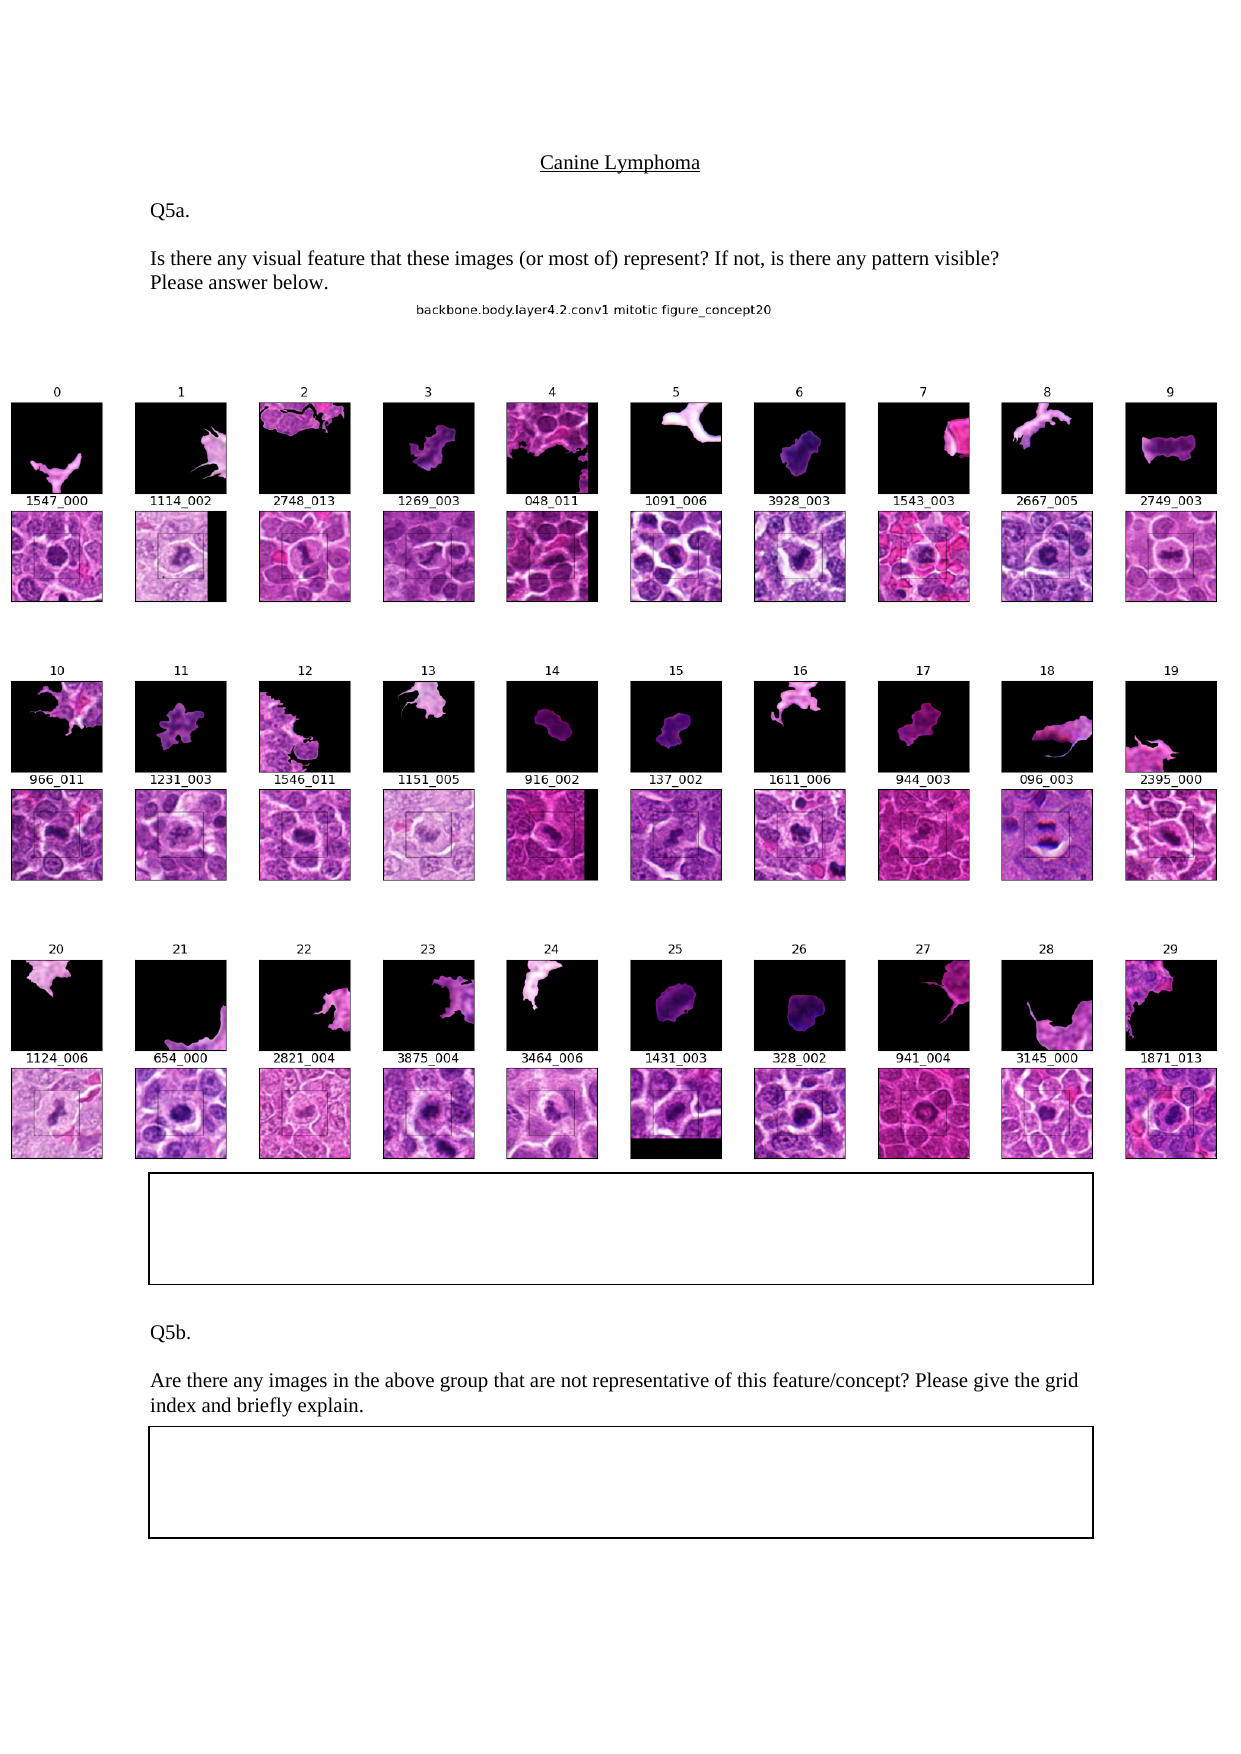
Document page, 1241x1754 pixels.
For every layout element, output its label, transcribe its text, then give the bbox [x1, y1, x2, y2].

text Q5b. [150, 1320, 1090, 1344]
text Are there any images in the above group that are not representative of this feature/concept? Please give the grid index and briefly explain. [150, 1368, 1090, 1417]
text Is there any visual feature that these images (or most of) represent? If not, is there any pattern visible? [150, 246, 1090, 270]
text Q5a. [150, 198, 1090, 222]
text Canine Lymphoma [150, 150, 1090, 174]
text Please answer below. [150, 270, 1090, 294]
picture [0, 300, 1231, 1170]
